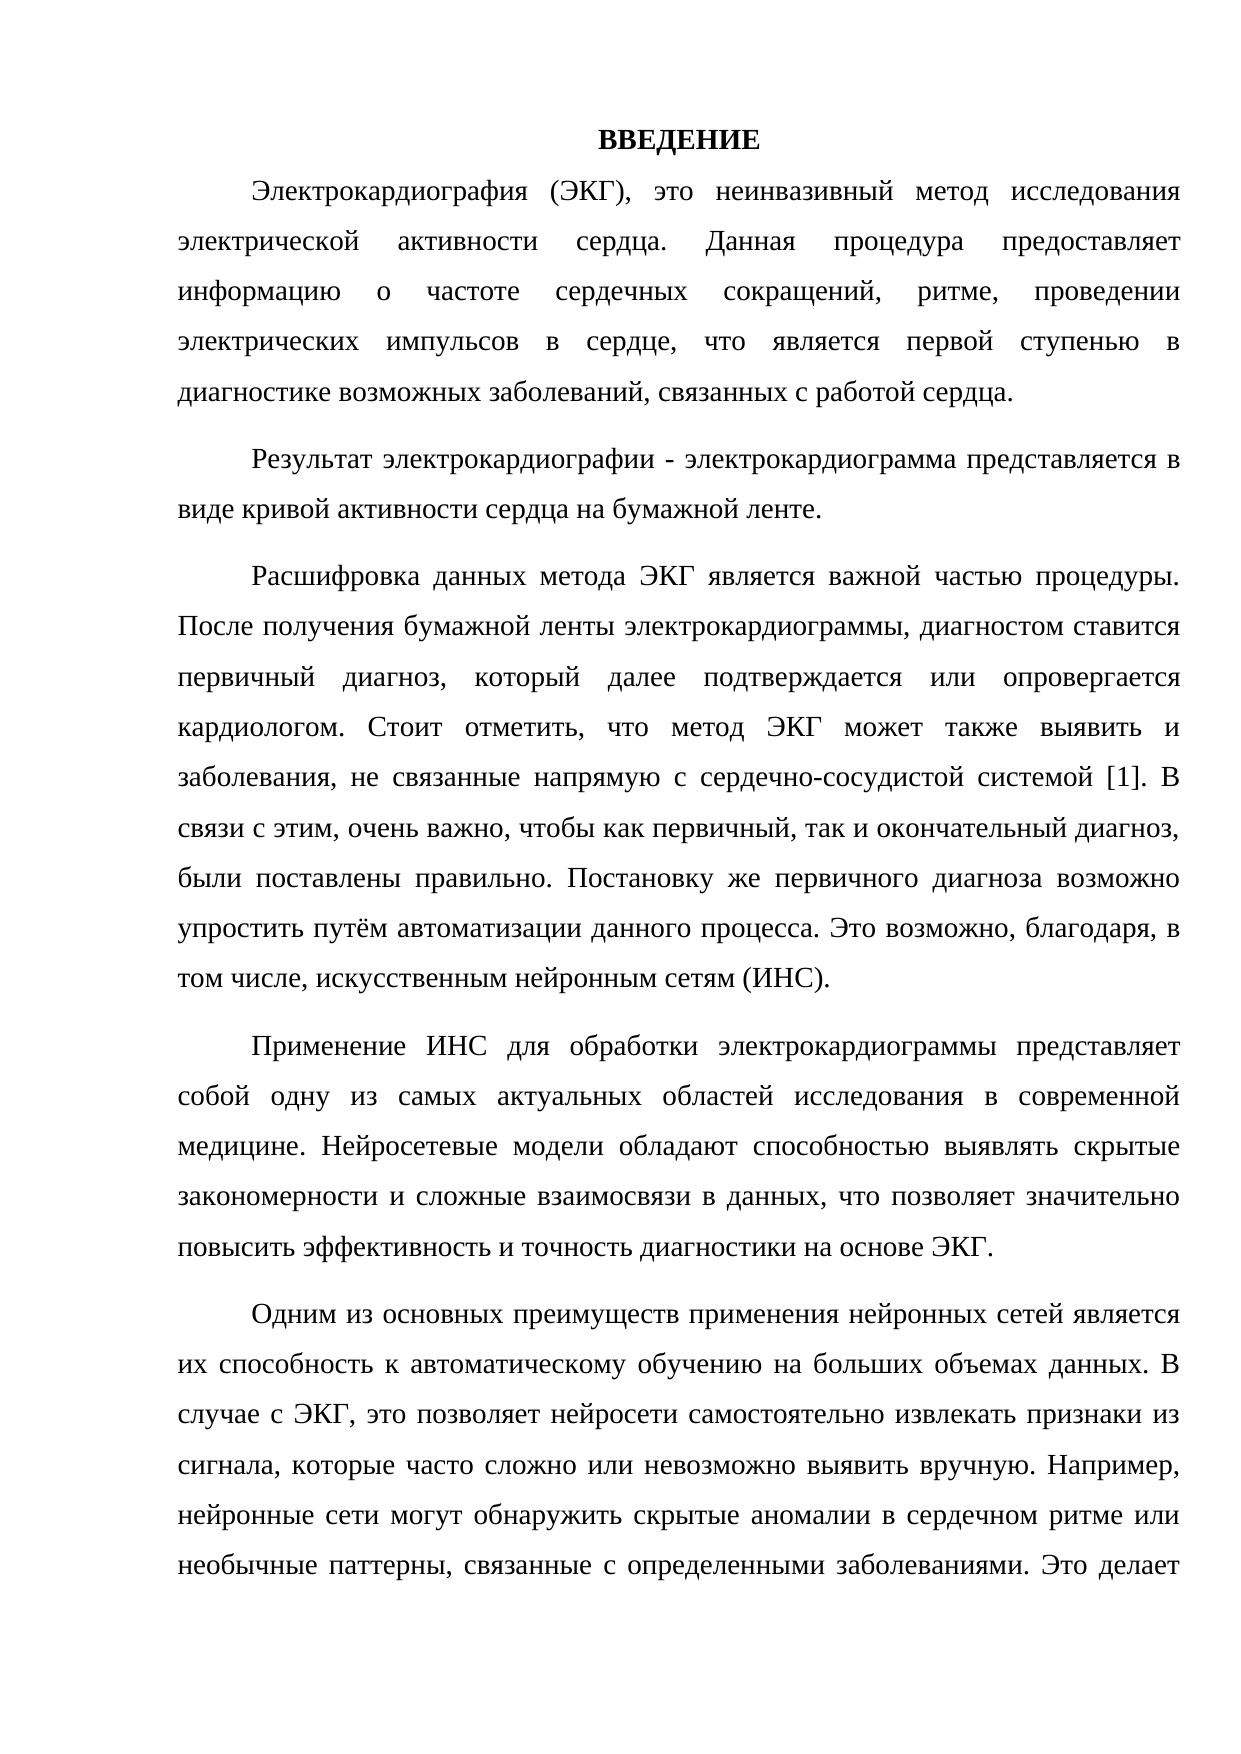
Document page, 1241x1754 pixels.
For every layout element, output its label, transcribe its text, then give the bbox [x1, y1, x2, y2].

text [177, 1296, 1181, 1581]
text Расшифровка данных метода ЭКГ является важной частью процедуры. После получения бумажной ленты электрокардиограммы, диагностом ставится первичный диагноз, который далее подтверждается или опровергается кардиологом. Стоит отметить, что метод ЭКГ может также выявить и заболевания, не связанные напрямую с сердечно-сосудистой системой [1]. В связи с этим, очень важно, чтобы как первичный, так и окончательный диагноз, были поставлены правильно. Постановку же первичного диагноза возможно упростить путём автоматизации данного процесса. Это возможно, благодаря, в том числе, искусственным нейронным сетям (ИНС). [177, 558, 1181, 994]
text Применение ИНС для обработки электрокардиограммы представляет собой одну из самых актуальных областей исследования в современной медицине. Нейросетевые модели обладают способностью выявлять скрытые закономерности и сложные взаимосвязи в данных, что позволяет значительно повысить эффективность и точность диагностики на основе ЭКГ. [177, 1028, 1181, 1262]
subtitle ВВЕДЕНИЕ [177, 122, 1181, 156]
text Результат электрокардиографии - электрокардиограмма представляется в виде кривой активности сердца на бумажной ленте. [177, 441, 1181, 525]
text Электрокардиография (ЭКГ), это неинвазивный метод исследования электрической активности сердца. Данная процедура предоставляет информацию о частоте сердечных сокращений, ритме, проведении электрических импульсов в сердце, что является первой ступенью в диагностике возможных заболеваний, связанных с работой сердца. [177, 173, 1181, 407]
